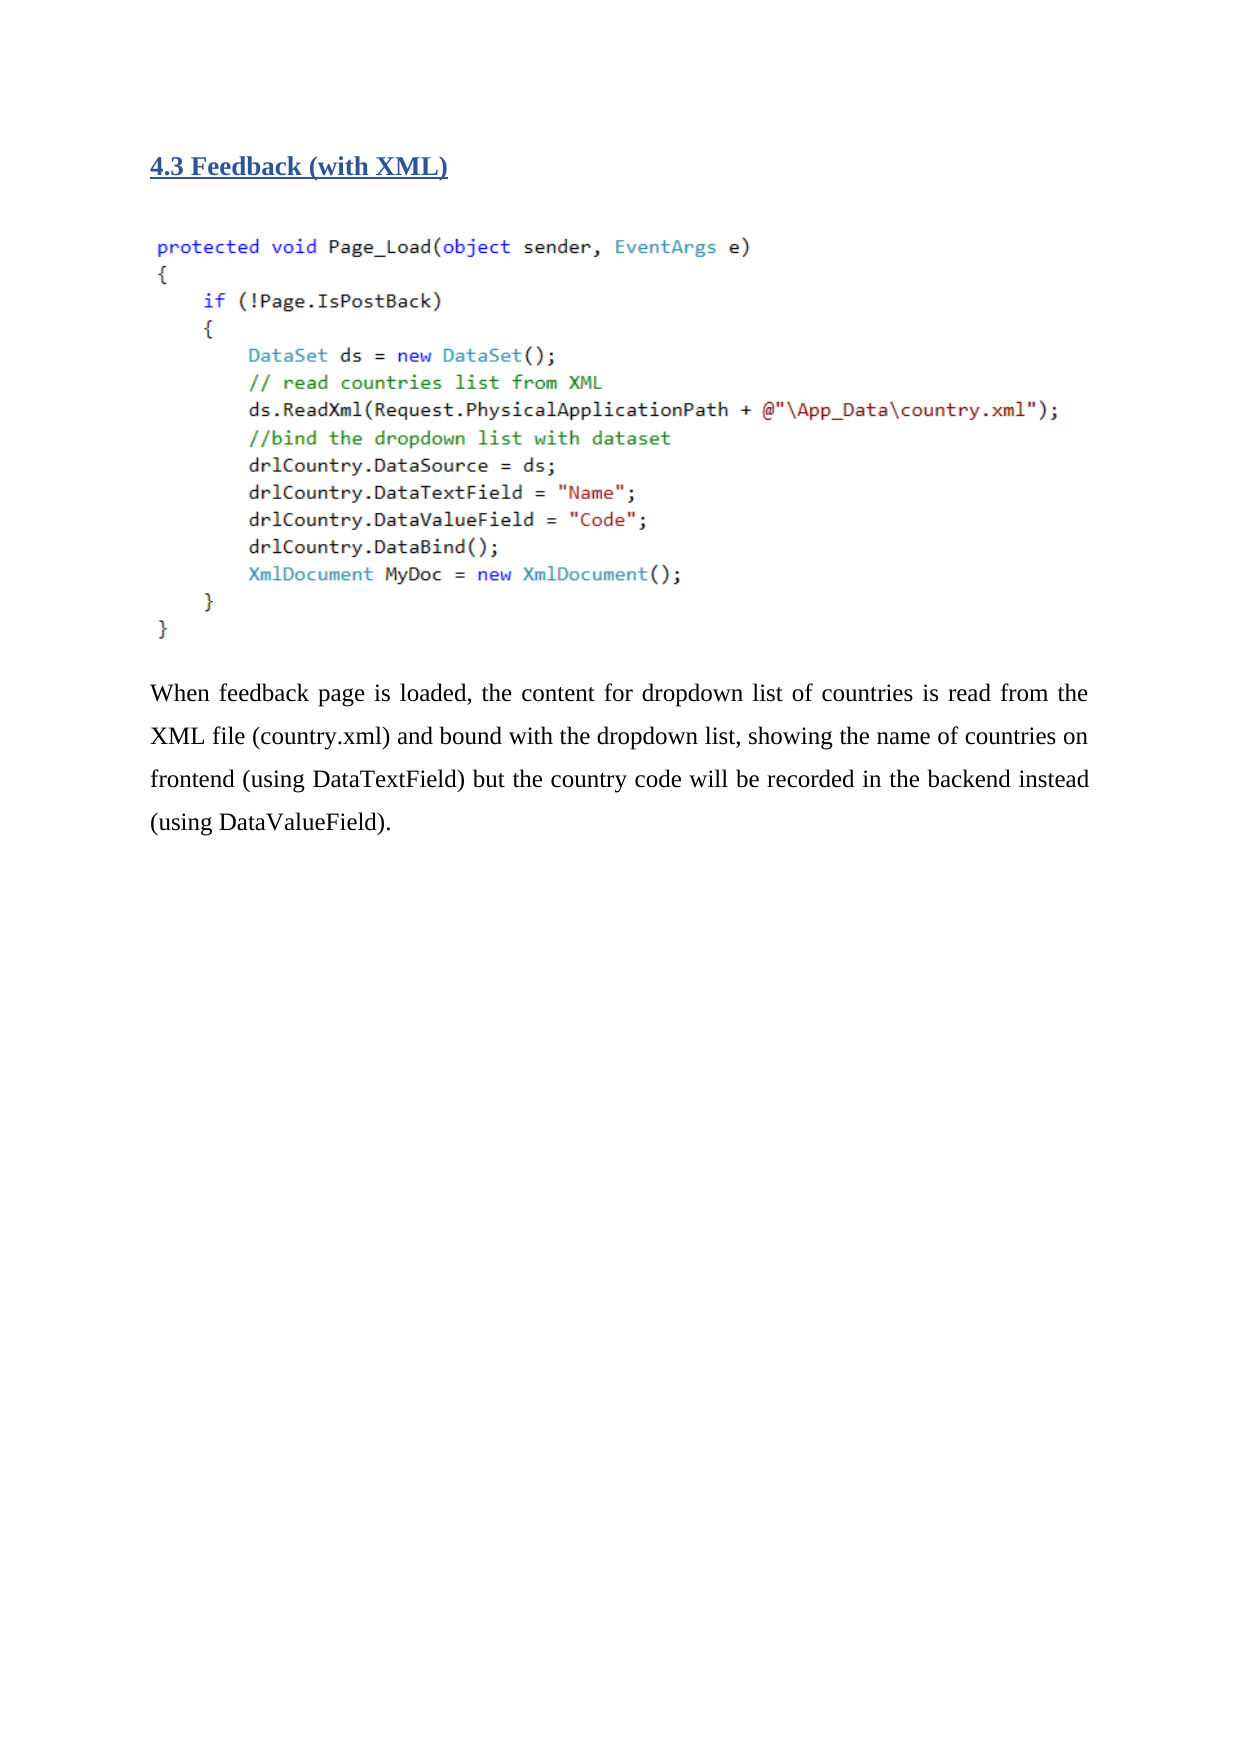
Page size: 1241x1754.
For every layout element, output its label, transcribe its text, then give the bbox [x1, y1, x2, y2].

text When feedback page is loaded, the content for dropdown list of countries is read from the XML file (country.xml) and bound with the dropdown list, showing the name of countries on frontend (using DataTextField) but the country code will be recorded in the backend instead (using DataValueField). [150, 678, 1090, 836]
picture [150, 234, 1069, 647]
subtitle 4.3 Feedback (with XML) [150, 150, 1090, 181]
